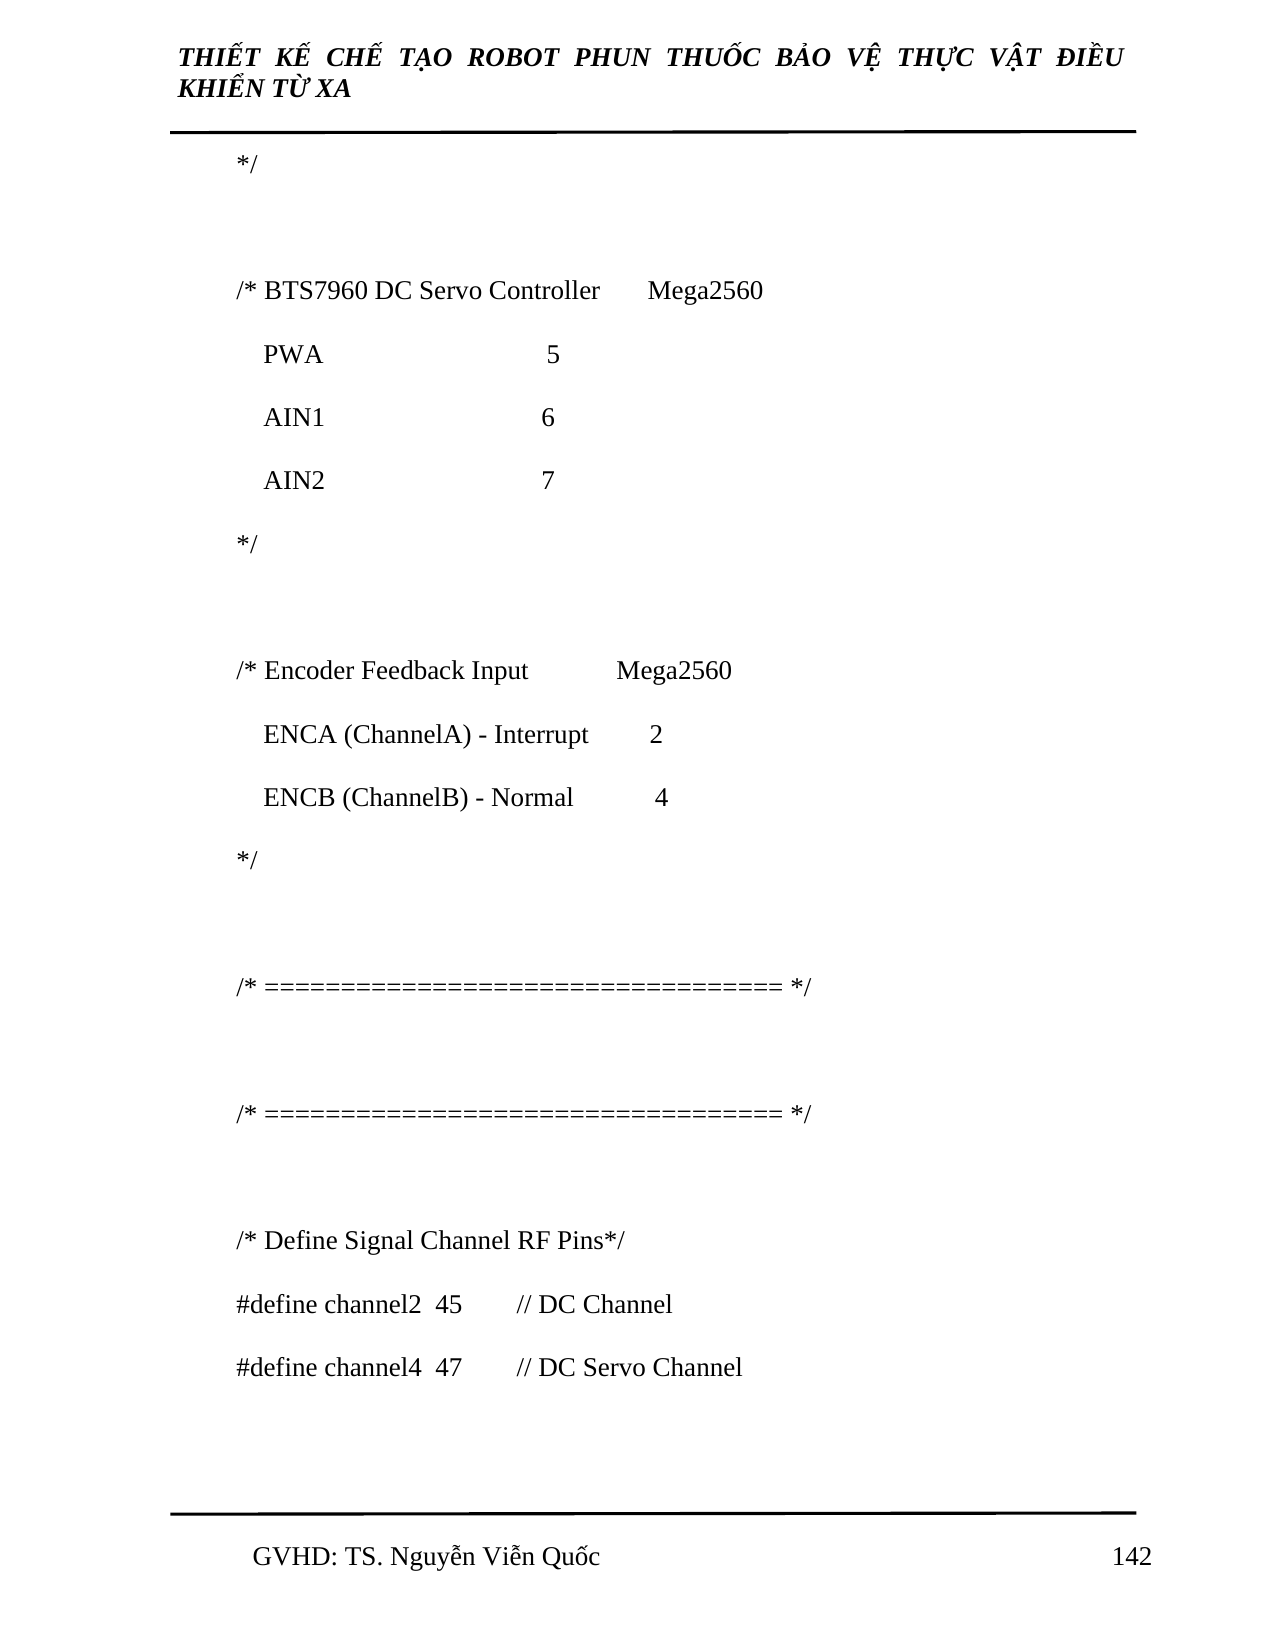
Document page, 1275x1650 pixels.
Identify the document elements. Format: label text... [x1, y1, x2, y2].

text */ [177, 528, 1127, 559]
text AIN2 7 [177, 464, 1127, 496]
text /* ================================== */ [177, 971, 1127, 1002]
text */ [177, 148, 1127, 179]
text */ [177, 844, 1127, 876]
text /* Encoder Feedback Input Mega2560 [177, 654, 1127, 686]
text PWA 5 [177, 338, 1127, 369]
text #define channel2 45 // DC Channel [177, 1288, 1127, 1319]
text #define channel4 47 // DC Servo Channel [177, 1351, 1127, 1382]
text ENCB (ChannelB) - Normal 4 [177, 781, 1127, 812]
text /* BTS7960 DC Servo Controller Mega2560 [177, 274, 1127, 306]
text /* ================================== */ [177, 1098, 1127, 1129]
text /* Define Signal Channel RF Pins*/ [177, 1224, 1127, 1256]
text AIN1 6 [177, 401, 1127, 432]
text ENCA (ChannelA) - Interrupt 2 [177, 718, 1127, 749]
